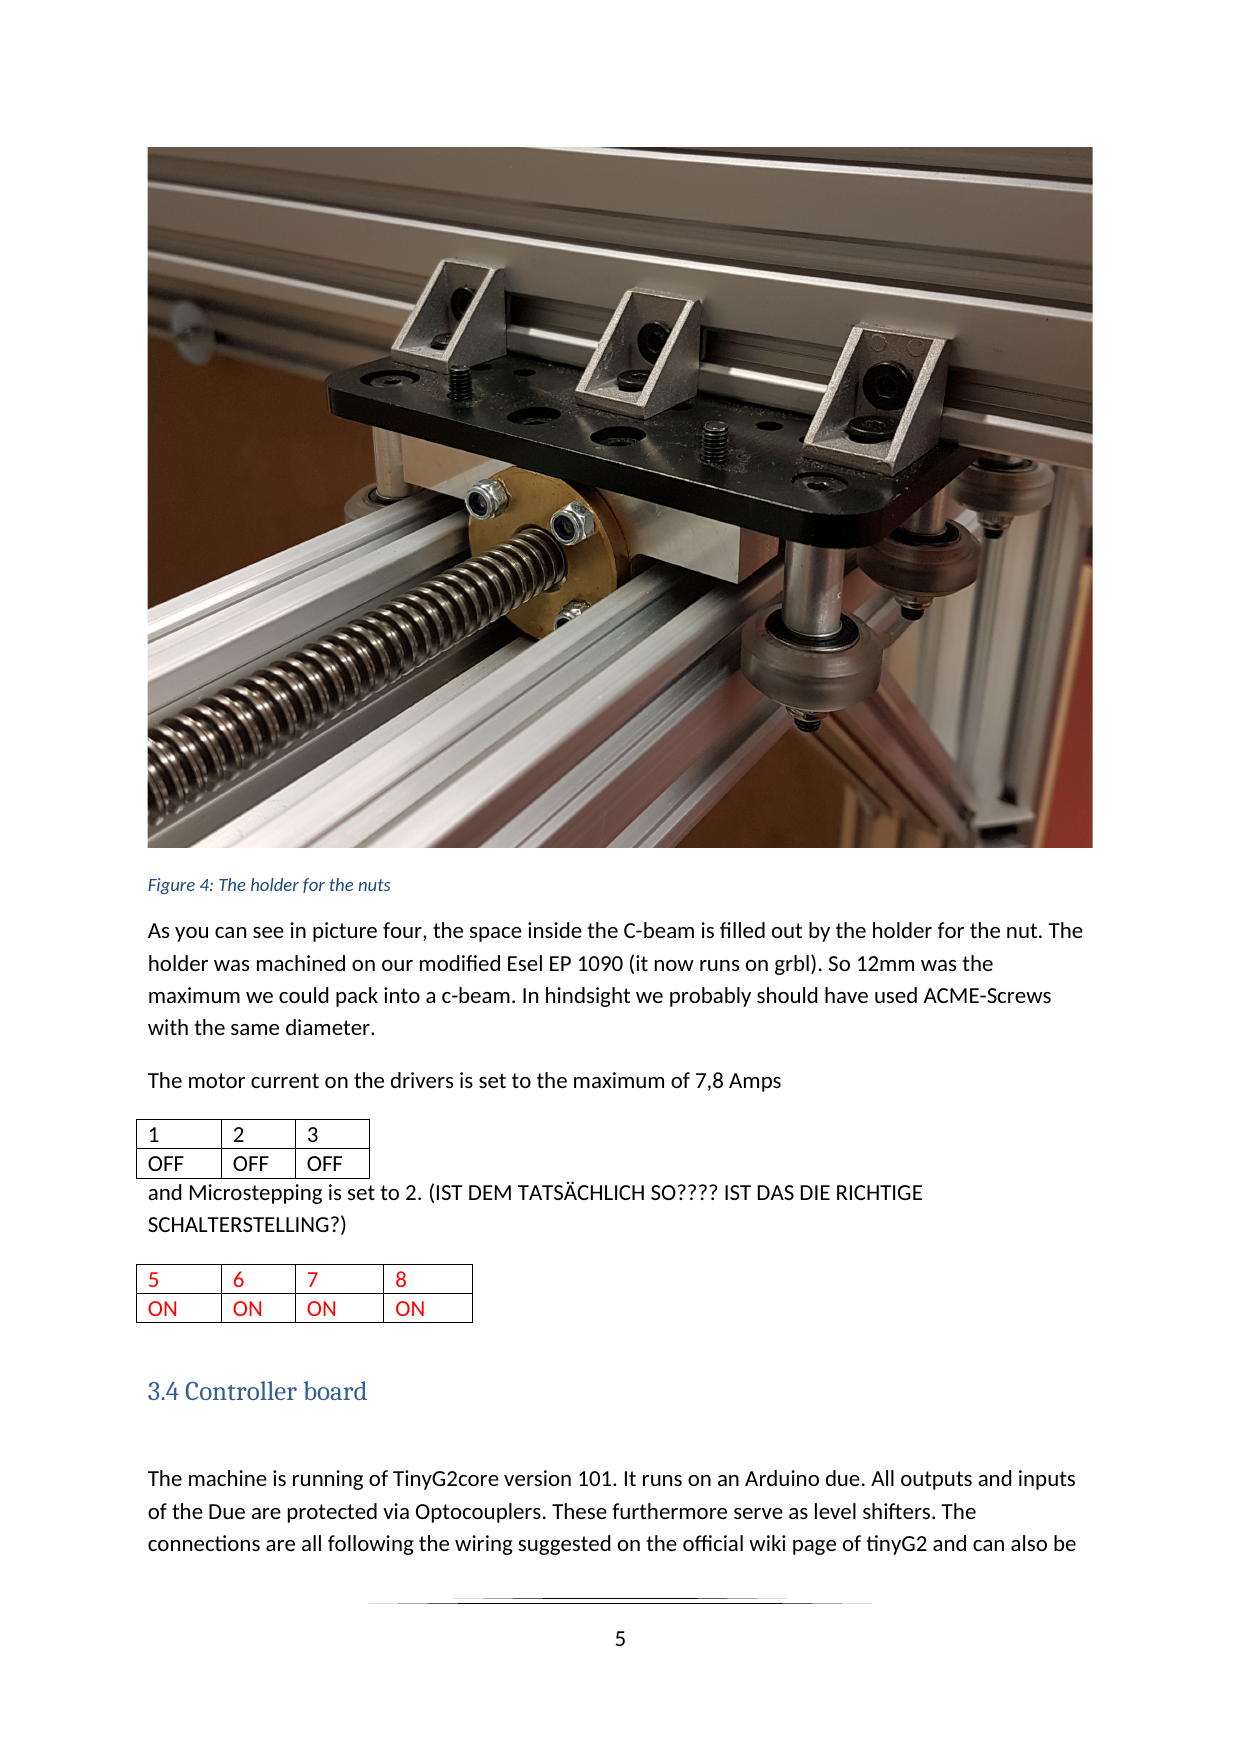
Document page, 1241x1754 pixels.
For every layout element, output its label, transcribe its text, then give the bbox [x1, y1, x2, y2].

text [148, 1464, 1093, 1557]
table_cell ON [296, 1294, 383, 1322]
table_cell ON [222, 1294, 295, 1322]
text and Microstepping is set to 2. (IST DEM TATSÄCHLICH SO???? IST DAS DIE RICHTIGE SCHALTERSTELLING?) [148, 1178, 1093, 1239]
text As you can see in picture four, the space inside the C-beam is filled out by the holder for the nut. The holder was machined on our modified Esel EP 1090 (it now runs on grbl). So 12mm was the maximum we could pack into a c-beam. In hindsight we probably should have used ACME-Screws with the same diameter. [148, 917, 1093, 1041]
table_header 8 [384, 1265, 472, 1293]
picture [147, 147, 1093, 848]
table_header 7 [296, 1265, 383, 1293]
table_cell ON [137, 1294, 221, 1322]
table_cell OFF [222, 1149, 295, 1177]
text The motor current on the drivers is set to the maximum of 7,8 Amps [148, 1066, 1093, 1094]
text Figure 4: The holder for the nuts [148, 873, 1093, 896]
table_header 3 [296, 1120, 369, 1148]
table_header 1 [137, 1120, 221, 1148]
table_header 2 [222, 1120, 295, 1148]
table_header 5 [137, 1265, 221, 1293]
subtitle 3.4 Controller board [148, 1376, 1093, 1407]
table_cell ON [384, 1294, 472, 1322]
table_cell OFF [296, 1149, 369, 1177]
table_cell OFF [137, 1149, 221, 1177]
table_header 6 [222, 1265, 295, 1293]
